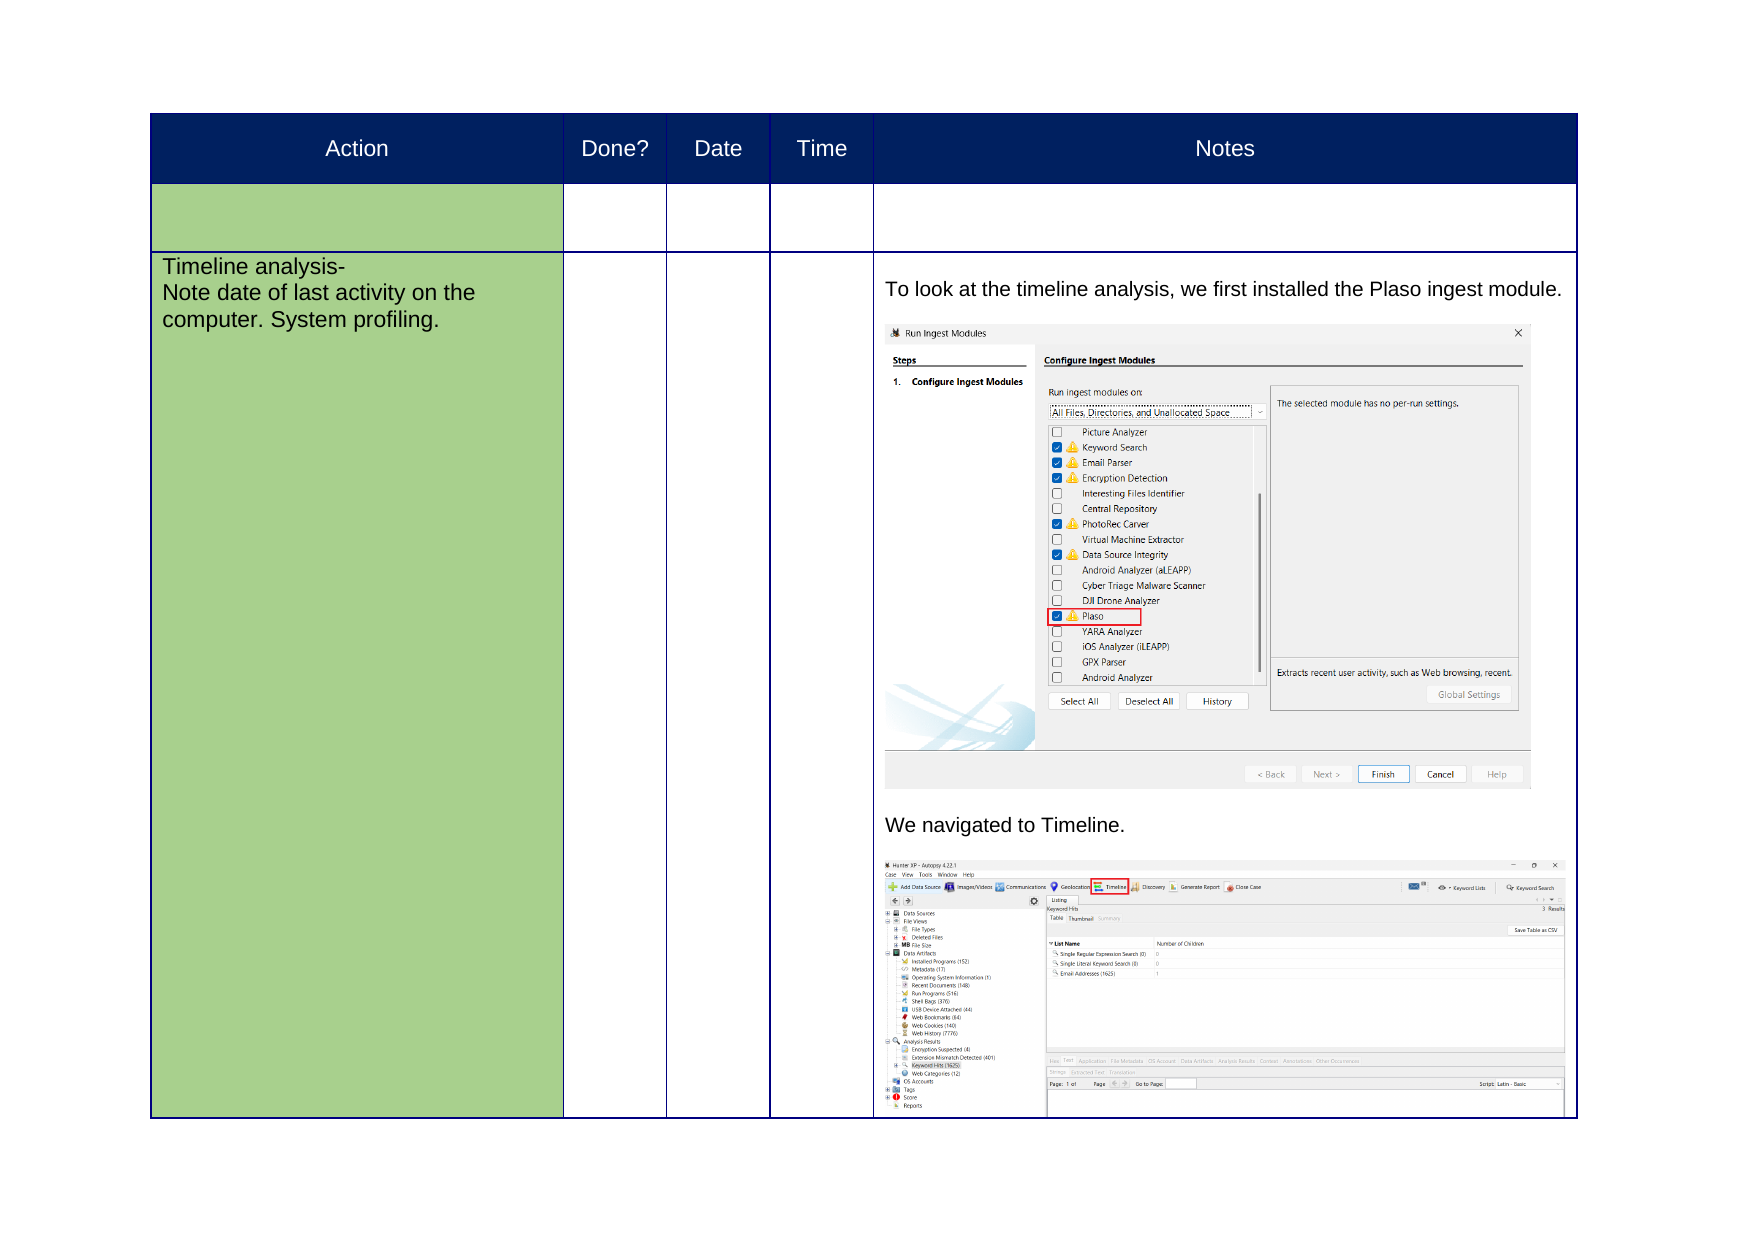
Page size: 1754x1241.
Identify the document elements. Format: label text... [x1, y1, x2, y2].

table_cell [771, 253, 873, 1117]
picture [884, 324, 1531, 789]
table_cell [152, 184, 563, 251]
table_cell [152, 253, 563, 1117]
table_header Time [771, 114, 873, 183]
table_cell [874, 184, 1576, 251]
table_header Date [667, 114, 769, 183]
table_cell [564, 184, 666, 251]
table_cell [771, 184, 873, 251]
table_header Notes [874, 114, 1576, 183]
table_cell [667, 253, 769, 1117]
picture [884, 860, 1566, 1117]
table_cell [874, 253, 1576, 1117]
table_cell [667, 184, 769, 251]
table_cell [564, 253, 666, 1117]
table_header Done? [564, 114, 666, 183]
table_header Action [152, 114, 563, 183]
